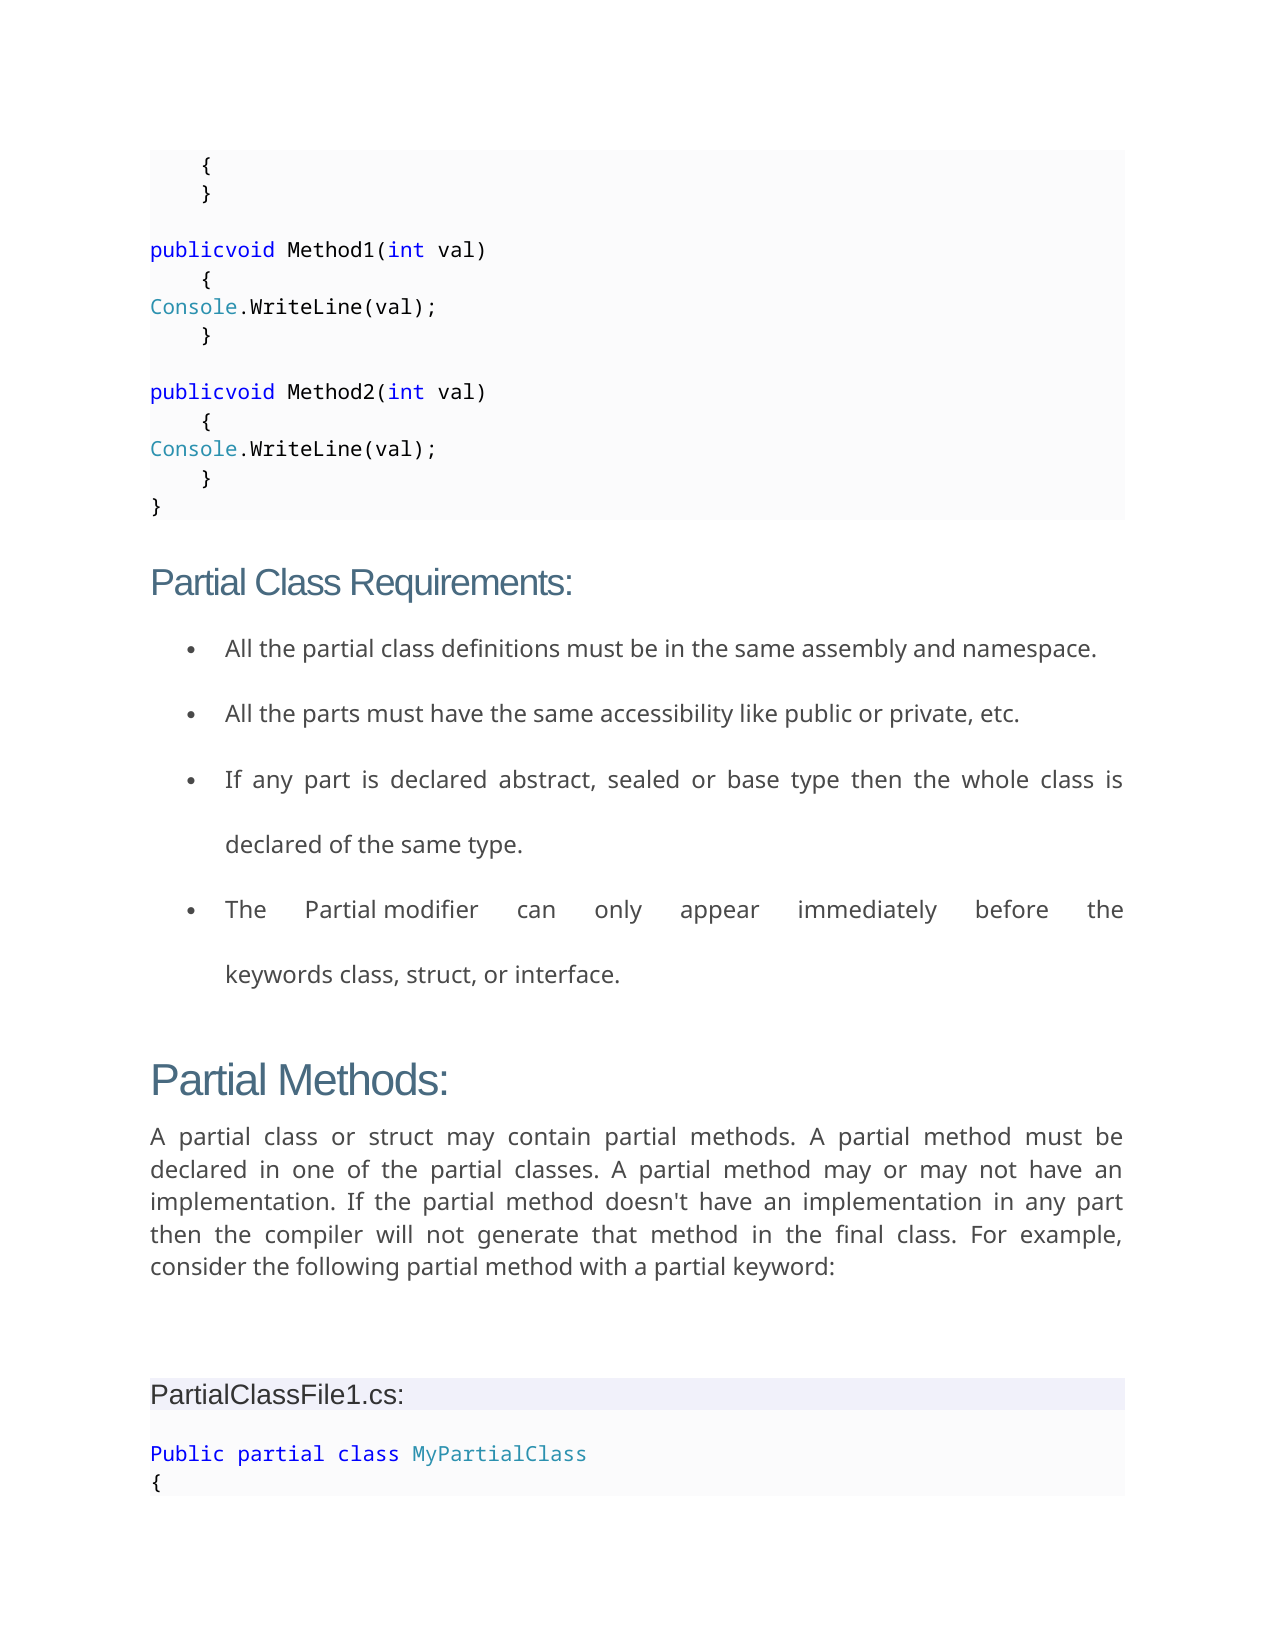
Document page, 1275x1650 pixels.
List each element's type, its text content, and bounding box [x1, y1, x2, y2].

text { [150, 150, 1125, 178]
text { [150, 264, 1125, 292]
text PartialClassFile1.cs: [150, 1378, 1125, 1410]
text } [150, 178, 1125, 207]
text } [150, 491, 1125, 520]
list All the partial class definitions must be in the same assembly and namespace. [187, 632, 1125, 664]
text publicvoid Method2(int val) [150, 377, 1125, 406]
text } [150, 321, 1125, 349]
list All the parts must have the same accessibility like public or private, etc. [187, 697, 1125, 730]
list If any part is declared abstract, sealed or base type then the whole class is declared of the same type. [187, 762, 1125, 860]
text Partial Methods: [150, 1053, 1120, 1105]
subtitle Partial Class Requirements: [150, 560, 1120, 603]
text Console.WriteLine(val); [150, 434, 1125, 463]
text { [150, 1467, 1125, 1496]
text Public partial class MyPartialClass [150, 1439, 1125, 1467]
text Console.WriteLine(val); [150, 292, 1125, 321]
text A partial class or struct may contain partial methods. A partial method must be declared in one of the partial classes. A partial method may or may not have an implementation. If the partial method doesn't have an implementation in any part then the compiler will not generate that method in the final class. For example, consider the following partial method with a partial keyword: [150, 1120, 1125, 1283]
list The Partial modifier can only appear immediately before the keywords class, struct, or interface. [187, 893, 1125, 991]
text publicvoid Method1(int val) [150, 235, 1125, 264]
text { [150, 406, 1125, 434]
text } [150, 463, 1125, 491]
